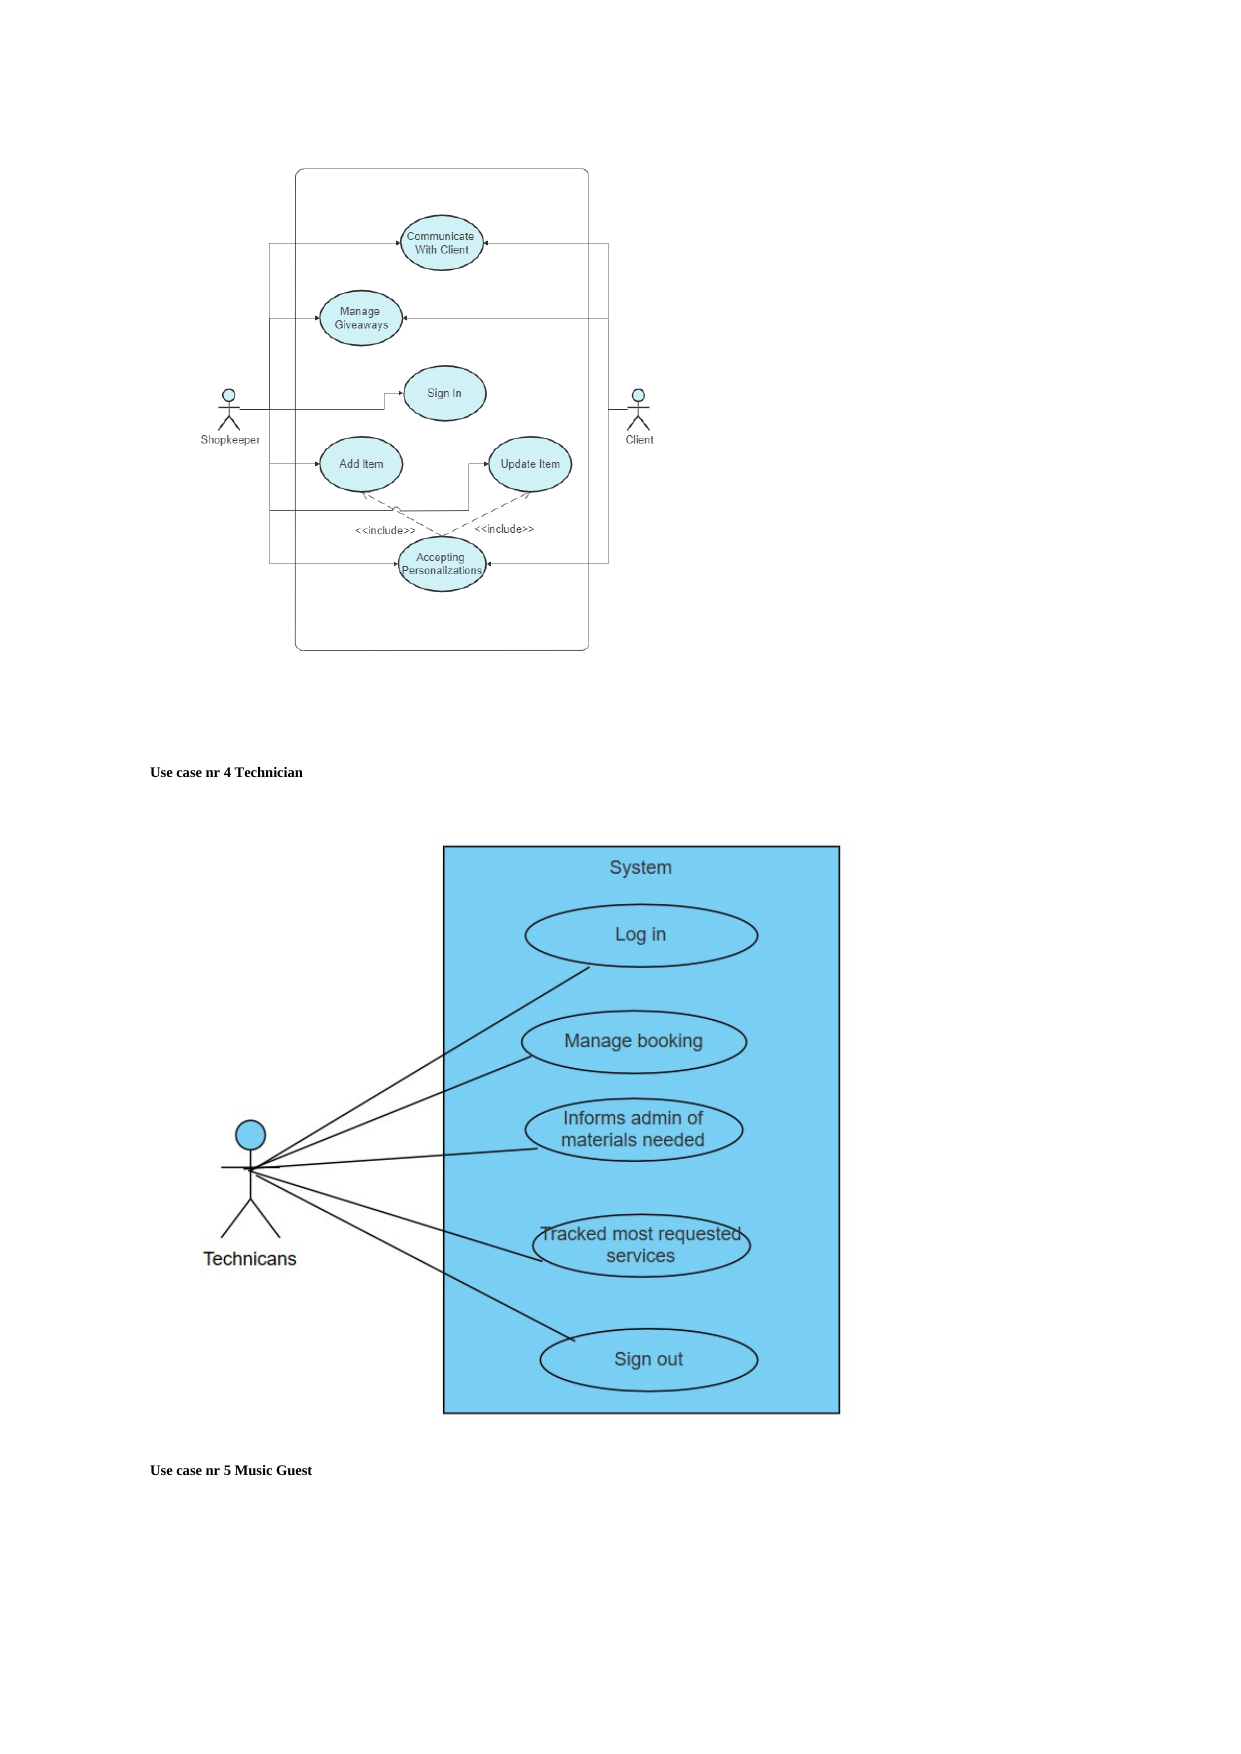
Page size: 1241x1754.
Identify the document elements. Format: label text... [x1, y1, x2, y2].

picture [150, 806, 958, 1425]
picture [150, 150, 698, 674]
text Use case nr 4 Technician [150, 752, 1090, 781]
text Use case nr 5 Music Guest [150, 1450, 1090, 1478]
